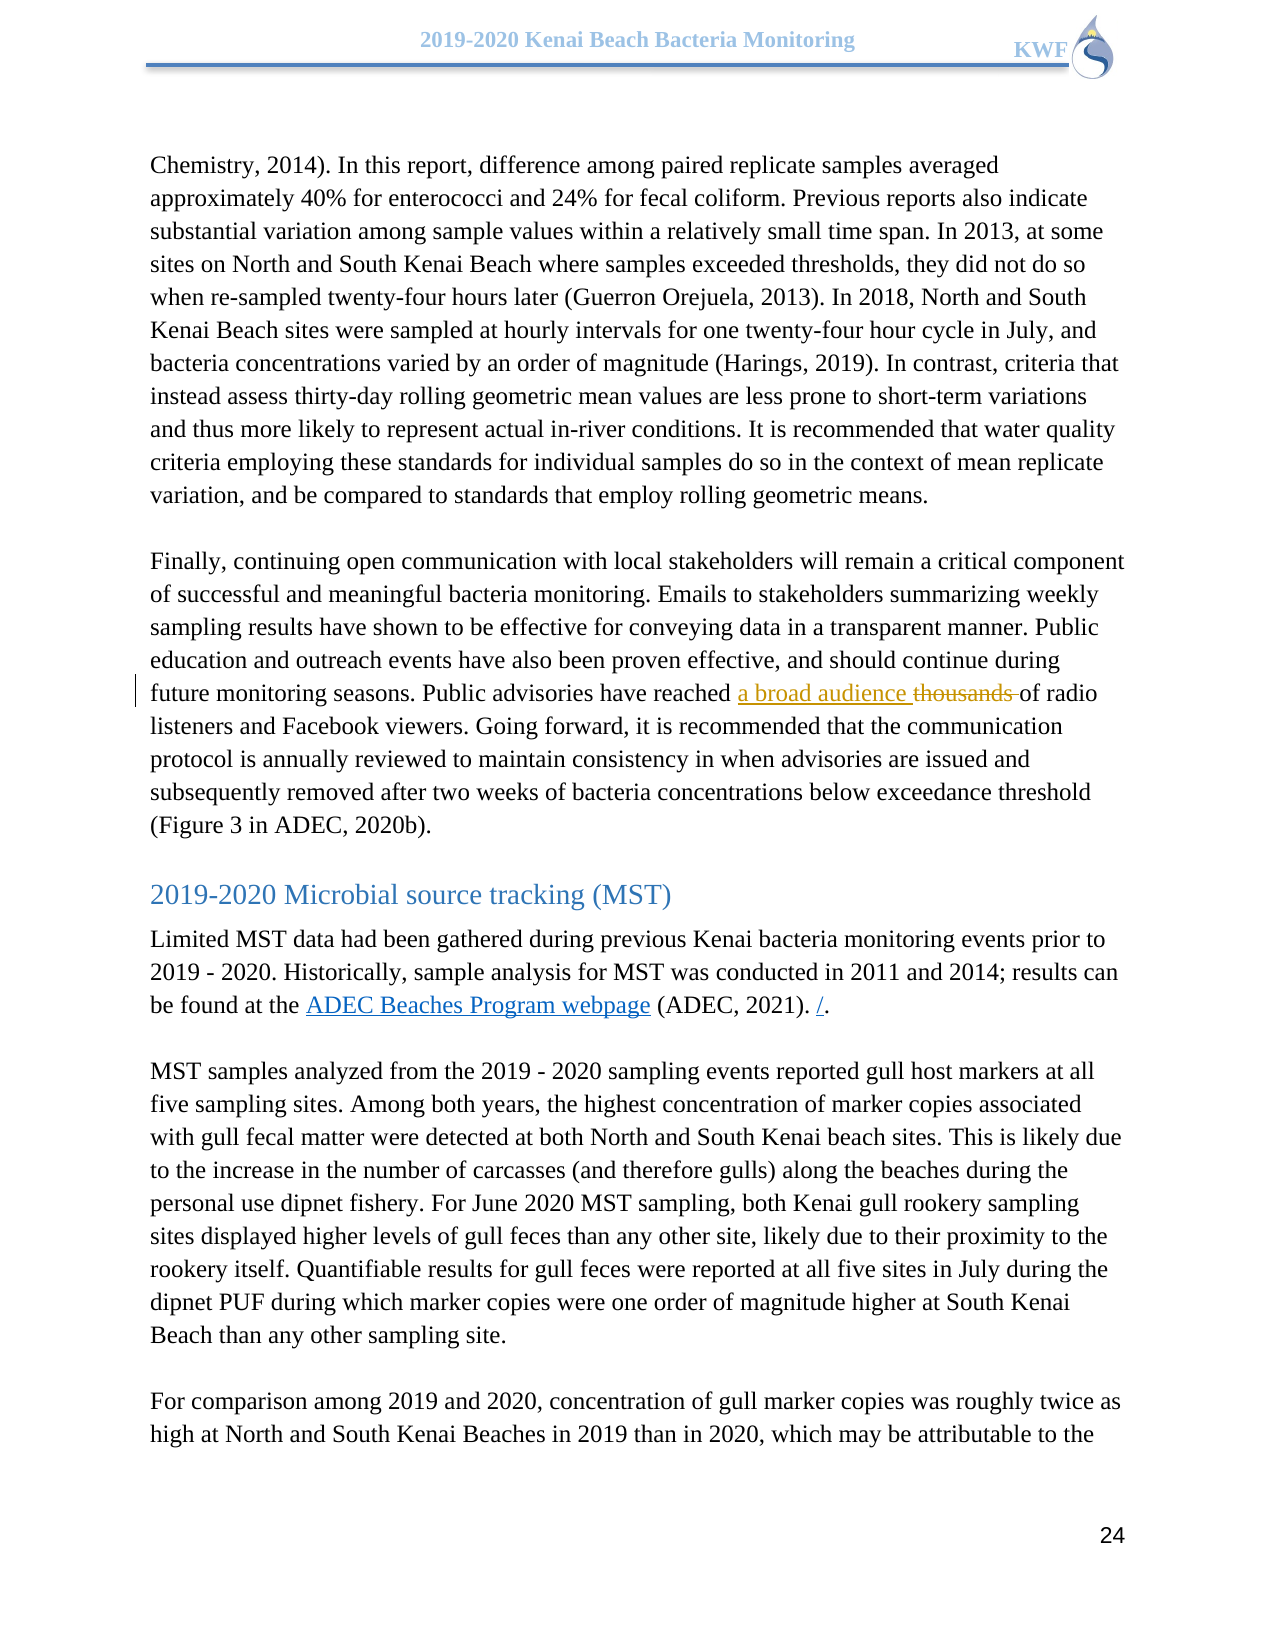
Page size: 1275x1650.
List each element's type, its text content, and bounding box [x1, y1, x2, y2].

text Limited MST data had been gathered during previous Kenai bacteria monitoring events prior to 2019 - 2020. Historically, sample analysis for MST was conducted in 2011 and 2014; results can be found at the ADEC Beaches Program webpage (ADEC, 2021). /. [150, 924, 1125, 1018]
picture [1069, 13, 1118, 79]
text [150, 150, 1125, 509]
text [150, 1386, 1125, 1448]
subtitle 2019-2020 Microbial source tracking (MST) [150, 877, 1125, 910]
text MST samples analyzed from the 2019 - 2020 sampling events reported gull host markers at all five sampling sites. Among both years, the highest concentration of marker copies associated with gull fecal matter were detected at both North and South Kenai beach sites. This is likely due to the increase in the number of carcasses (and therefore gulls) along the beaches during the personal use dipnet fishery. For June 2020 MST sampling, both Kenai gull rookery sampling sites displayed higher levels of gull feces than any other site, likely due to their proximity to the rookery itself. Quantifiable results for gull feces were reported at all five sites in July during the dipnet PUF during which marker copies were one order of magnitude higher at South Kenai Beach than any other sampling site. [150, 1056, 1125, 1349]
text Finally, continuing open communication with local stakeholders will remain a critical component of successful and meaningful bacteria monitoring. Emails to stakeholders summarizing weekly sampling results have shown to be effective for conveying data in a transparent manner. Public education and outreach events have also been proven effective, and should continue during future monitoring seasons. Public advisories have reached of radio listeners and Facebook viewers. Going forward, it is recommended that the communication protocol is annually reviewed to maintain consistency in when advisories are issued and subsequently removed after two weeks of bacteria concentrations below exceedance threshold (Figure 3 in ADEC, 2020b). [150, 546, 1125, 839]
